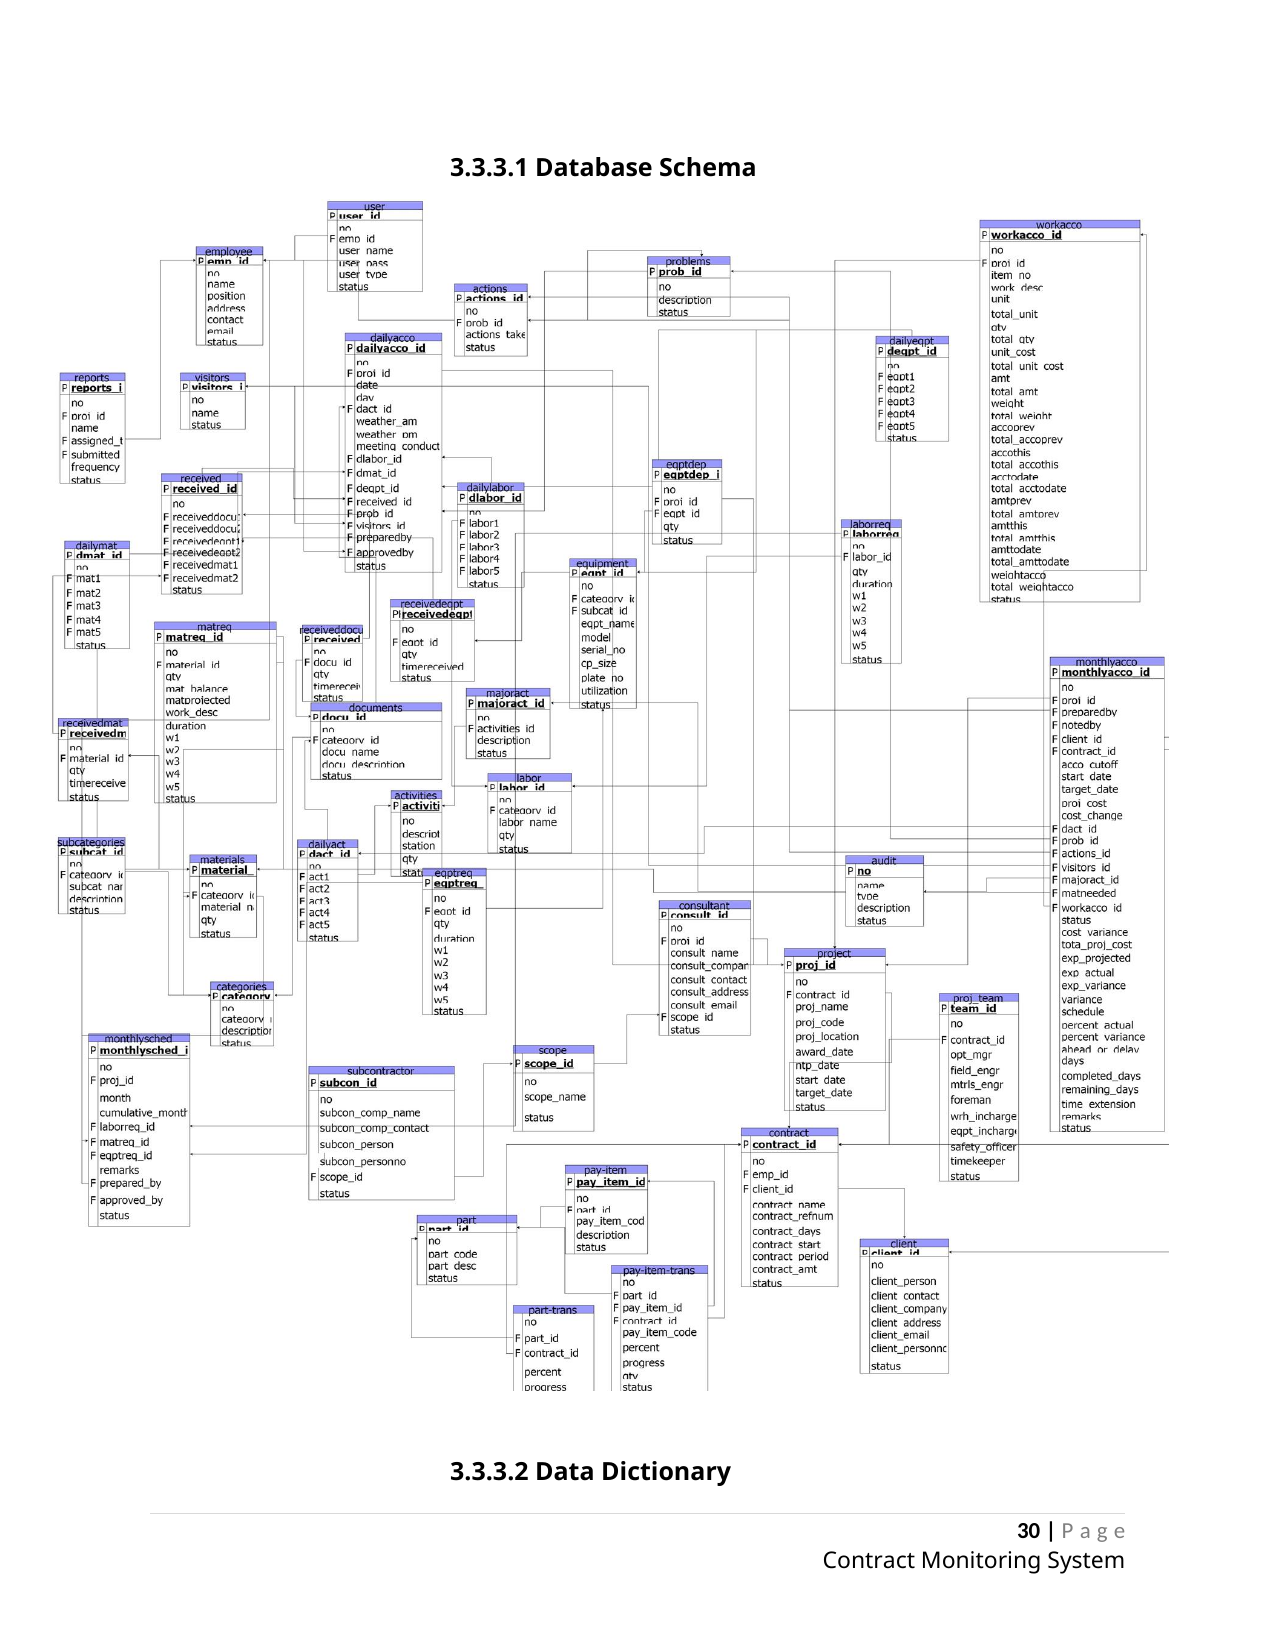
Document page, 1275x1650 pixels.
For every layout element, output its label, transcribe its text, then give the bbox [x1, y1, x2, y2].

picture [50, 199, 1168, 1390]
text 3.3.3.2 Data Dictionary [375, 1390, 1125, 1487]
text 3.3.3.1 Database Schema [375, 150, 1125, 184]
